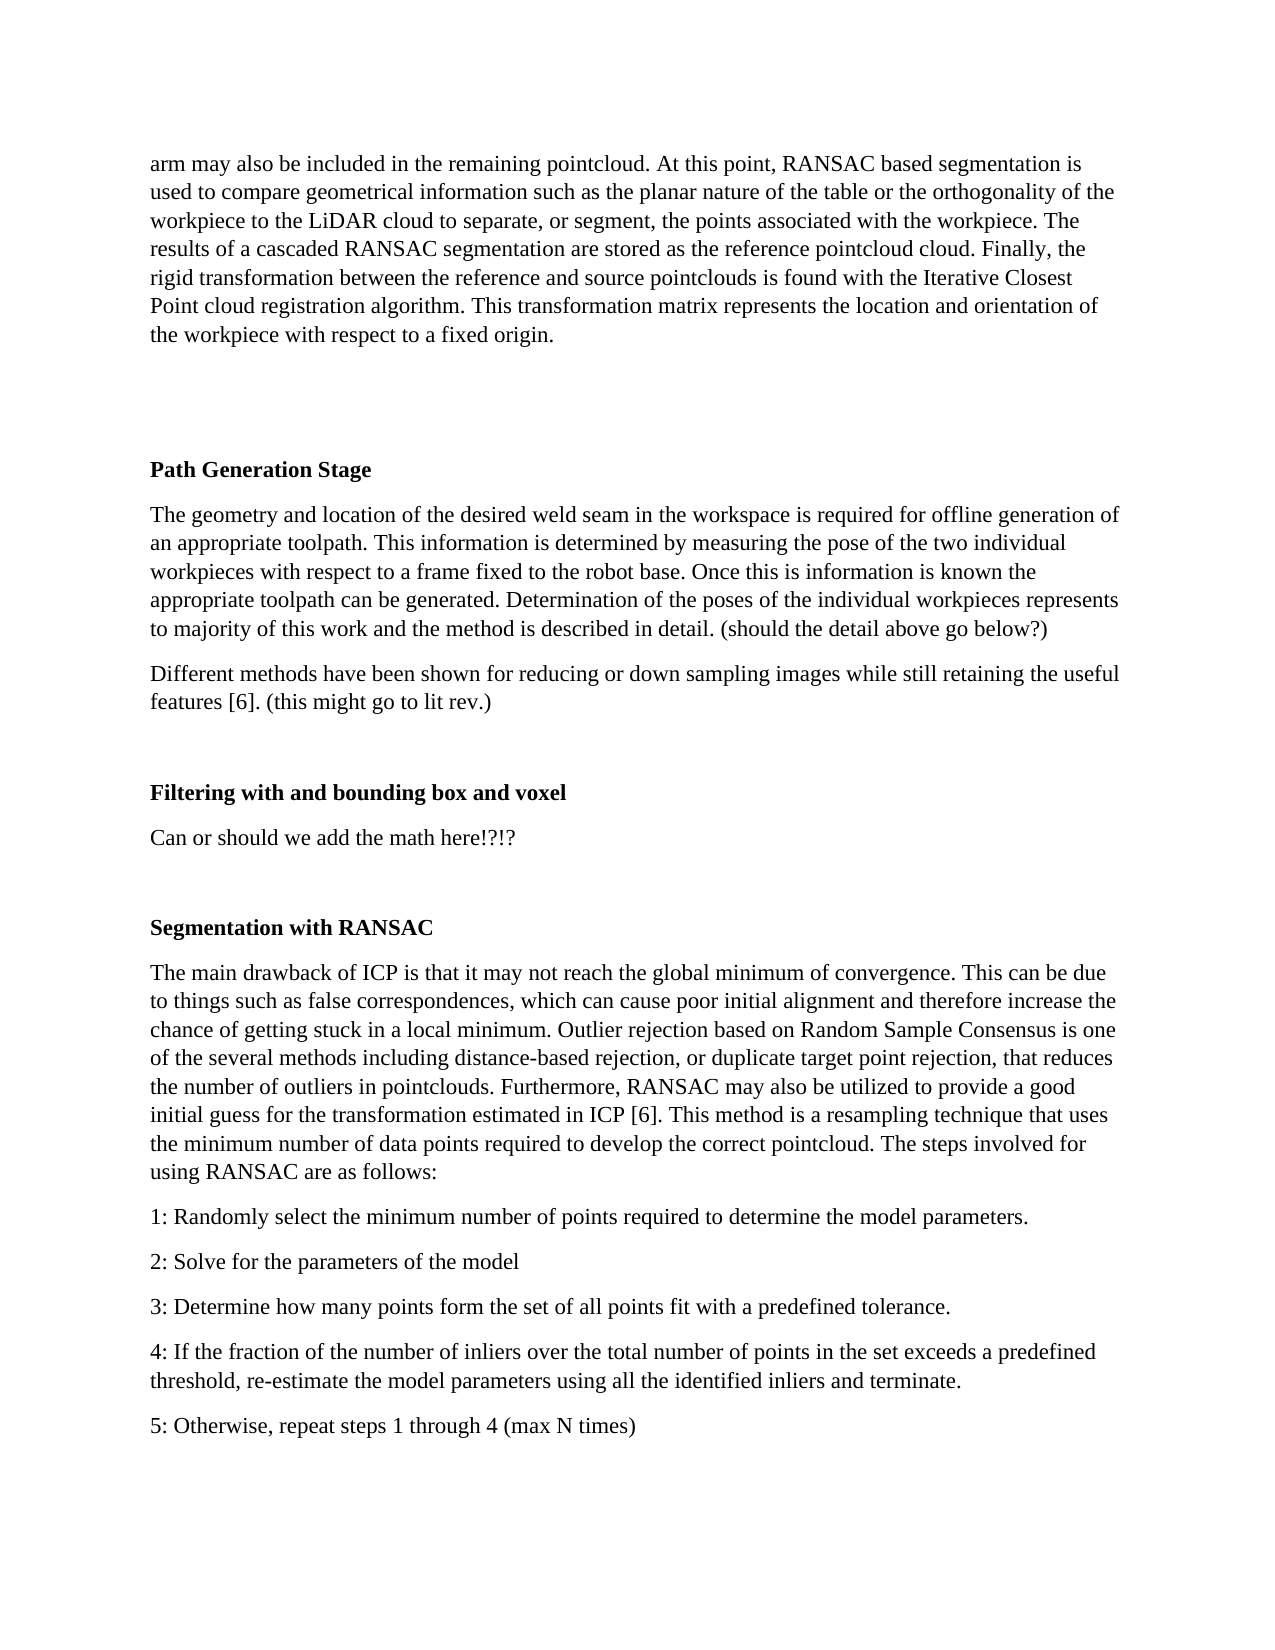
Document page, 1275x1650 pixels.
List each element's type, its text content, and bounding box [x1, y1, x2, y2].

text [150, 150, 1125, 347]
text 3: Determine how many points form the set of all points fit with a predefined tolerance. [150, 1293, 1125, 1320]
text Different methods have been shown for reducing or down sampling images while still retaining the useful features [6]. (this might go to lit rev.) [150, 660, 1125, 715]
text Path Generation Stage [150, 456, 1125, 482]
text Segmentation with RANSAC [150, 914, 1125, 940]
text The main drawback of ICP is that it may not reach the global minimum of convergence. This can be due to things such as false correspondences, which can cause poor initial alignment and therefore increase the chance of getting stuck in a local minimum. Outlier rejection based on Random Sample Consensus is one of the several methods including distance-based rejection, or duplicate target point rejection, that reduces the number of outliers in pointclouds. Furthermore, RANSAC may also be utilized to provide a good initial guess for the transformation estimated in ICP [6]. This method is a resampling technique that uses the minimum number of data points required to develop the correct pointcloud. The steps involved for using RANSAC are as follows: [150, 959, 1125, 1184]
text 1: Randomly select the minimum number of points required to determine the model parameters. [150, 1203, 1125, 1229]
text Can or should we add the math here!?!? [150, 824, 1125, 850]
text The geometry and location of the desired weld seam in the workspace is required for offline generation of an appropriate toolpath. This information is determined by measuring the pose of the two individual workpieces with respect to a frame fixed to the robot base. Once this is information is known the appropriate toolpath can be generated. Determination of the poses of the individual workpieces represents to majority of this work and the method is described in detail. (should the detail above go below?) [150, 501, 1125, 641]
text 5: Otherwise, repeat steps 1 through 4 (max N times) [150, 1412, 1125, 1438]
text Filtering with and bounding box and voxel [150, 778, 1125, 805]
text 4: If the fraction of the number of inliers over the total number of points in the set exceeds a predefined threshold, re-estimate the model parameters using all the identified inliers and terminate. [150, 1338, 1125, 1393]
text 2: Solve for the parameters of the model [150, 1248, 1125, 1274]
